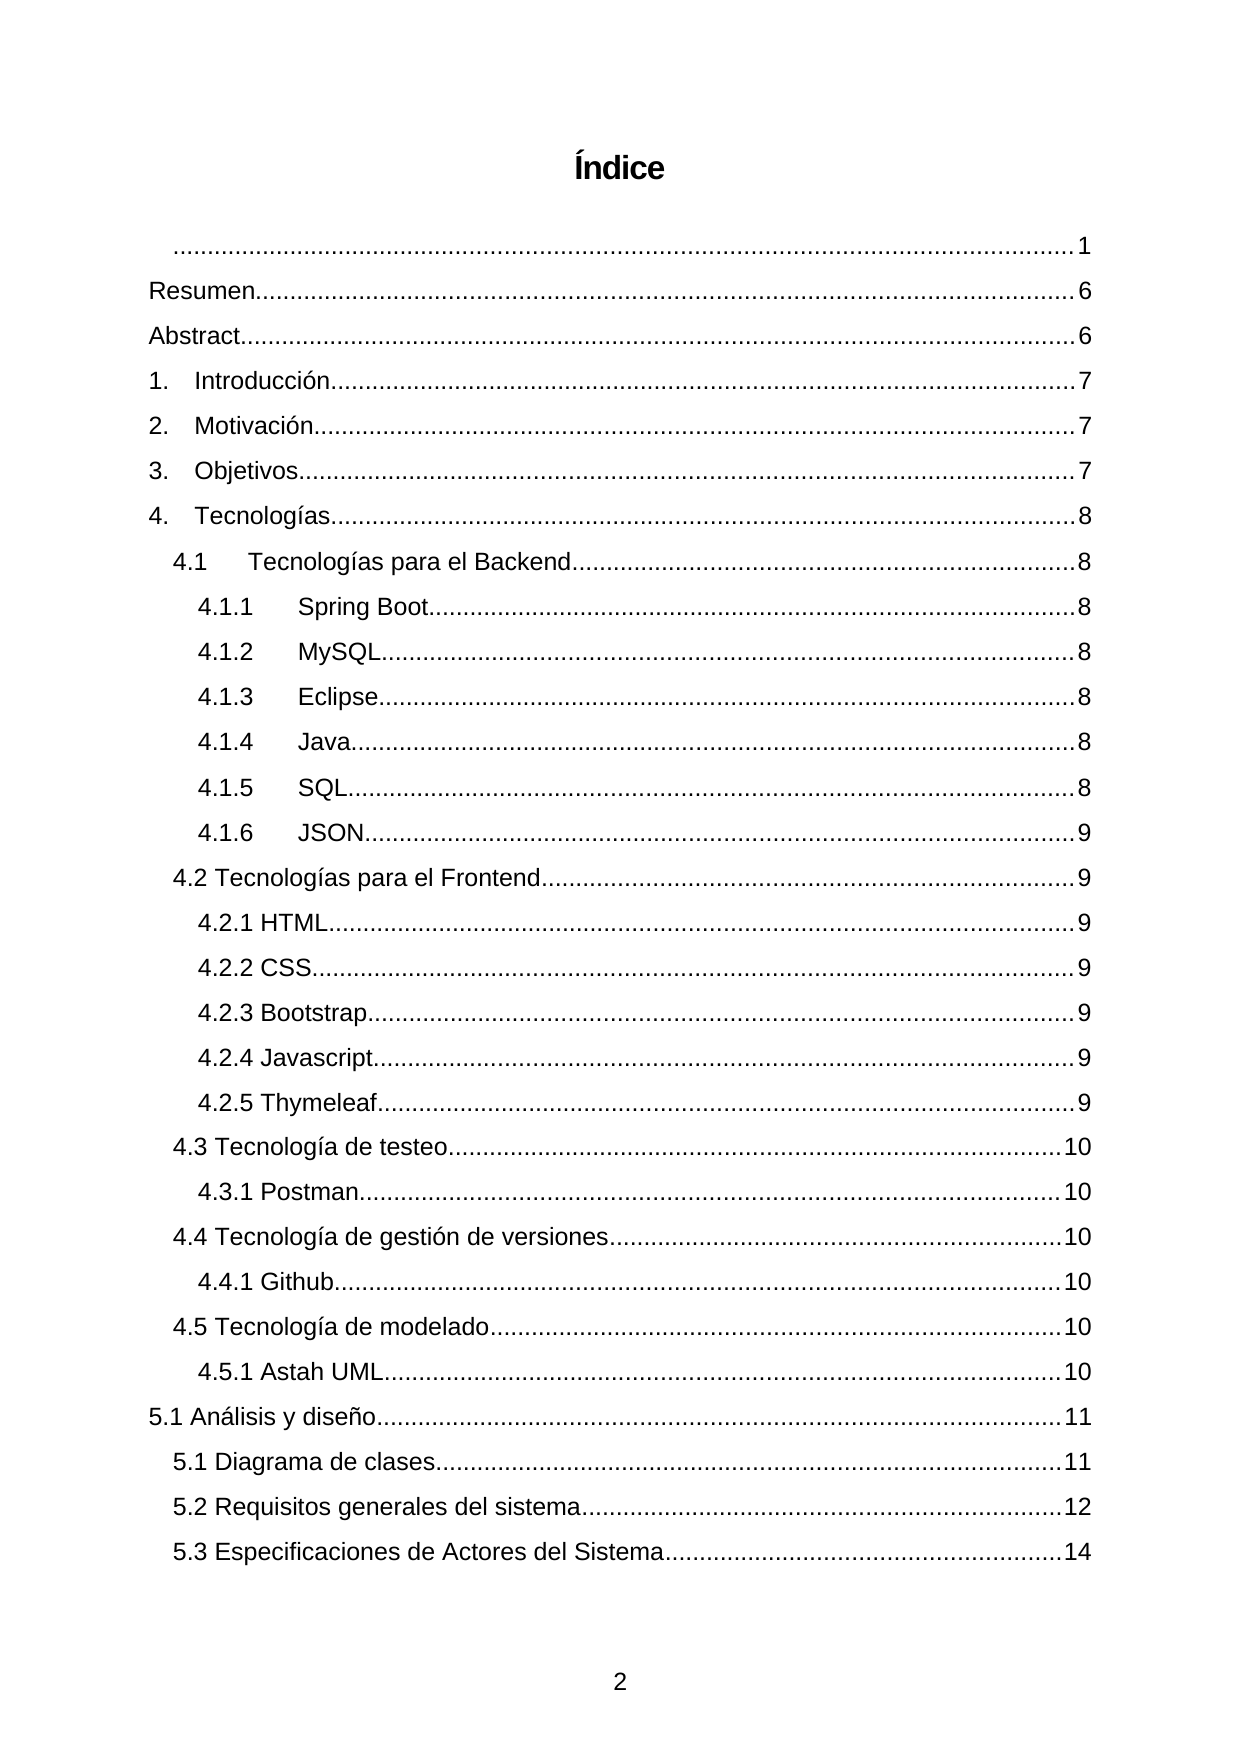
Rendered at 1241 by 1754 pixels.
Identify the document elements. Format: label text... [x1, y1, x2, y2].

text 1. Introducción 7 [148, 366, 1092, 394]
text Resumen 6 [148, 276, 1092, 305]
text 4.1.2 MySQL 8 [198, 637, 1092, 666]
text 5.1 Análisis y diseño 11 [148, 1402, 1092, 1431]
text 4.1.5 SQL 8 [198, 773, 1092, 801]
text 4.1 Tecnologías para el Backend 8 [173, 547, 1092, 575]
text 4.2.4 Javascript 9 [198, 1043, 1092, 1071]
text 2. Motivación 7 [148, 411, 1092, 440]
text 4.1.1 Spring Boot 8 [198, 592, 1092, 621]
text 1 [173, 231, 1092, 260]
text 4.2.1 HTML 9 [198, 908, 1092, 937]
text 5.3 Especificaciones de Actores del Sistema 14 [173, 1536, 1092, 1565]
text 4.2 Tecnologías para el Frontend 9 [173, 863, 1092, 892]
text 4.1.4 Java 8 [198, 727, 1092, 756]
text 3. Objetivos 7 [148, 456, 1092, 485]
text 4.2.3 Bootstrap 9 [198, 998, 1092, 1026]
text 5.2 Requisitos generales del sistema 12 [173, 1492, 1092, 1520]
text 4.2.5 Thymeleaf 9 [198, 1087, 1092, 1116]
text 4.5.1 Astah UML 10 [198, 1357, 1092, 1386]
text 4.1.3 Eclipse 8 [198, 682, 1092, 711]
text 4.1.6 JSON 9 [198, 818, 1092, 847]
text 4.5 Tecnología de modelado 10 [173, 1312, 1092, 1341]
text 4.2.2 CSS 9 [198, 953, 1092, 982]
title Índice [148, 148, 1092, 186]
text 4.3 Tecnología de testeo 10 [173, 1132, 1092, 1161]
text 4. Tecnologías 8 [148, 501, 1092, 530]
text 4.4 Tecnología de gestión de versiones 10 [173, 1222, 1092, 1251]
text 4.4.1 Github 10 [198, 1267, 1092, 1296]
text 5.1 Diagrama de clases 11 [173, 1447, 1092, 1475]
text Abstract 6 [148, 321, 1092, 349]
text 4.3.1 Postman 10 [198, 1177, 1092, 1206]
